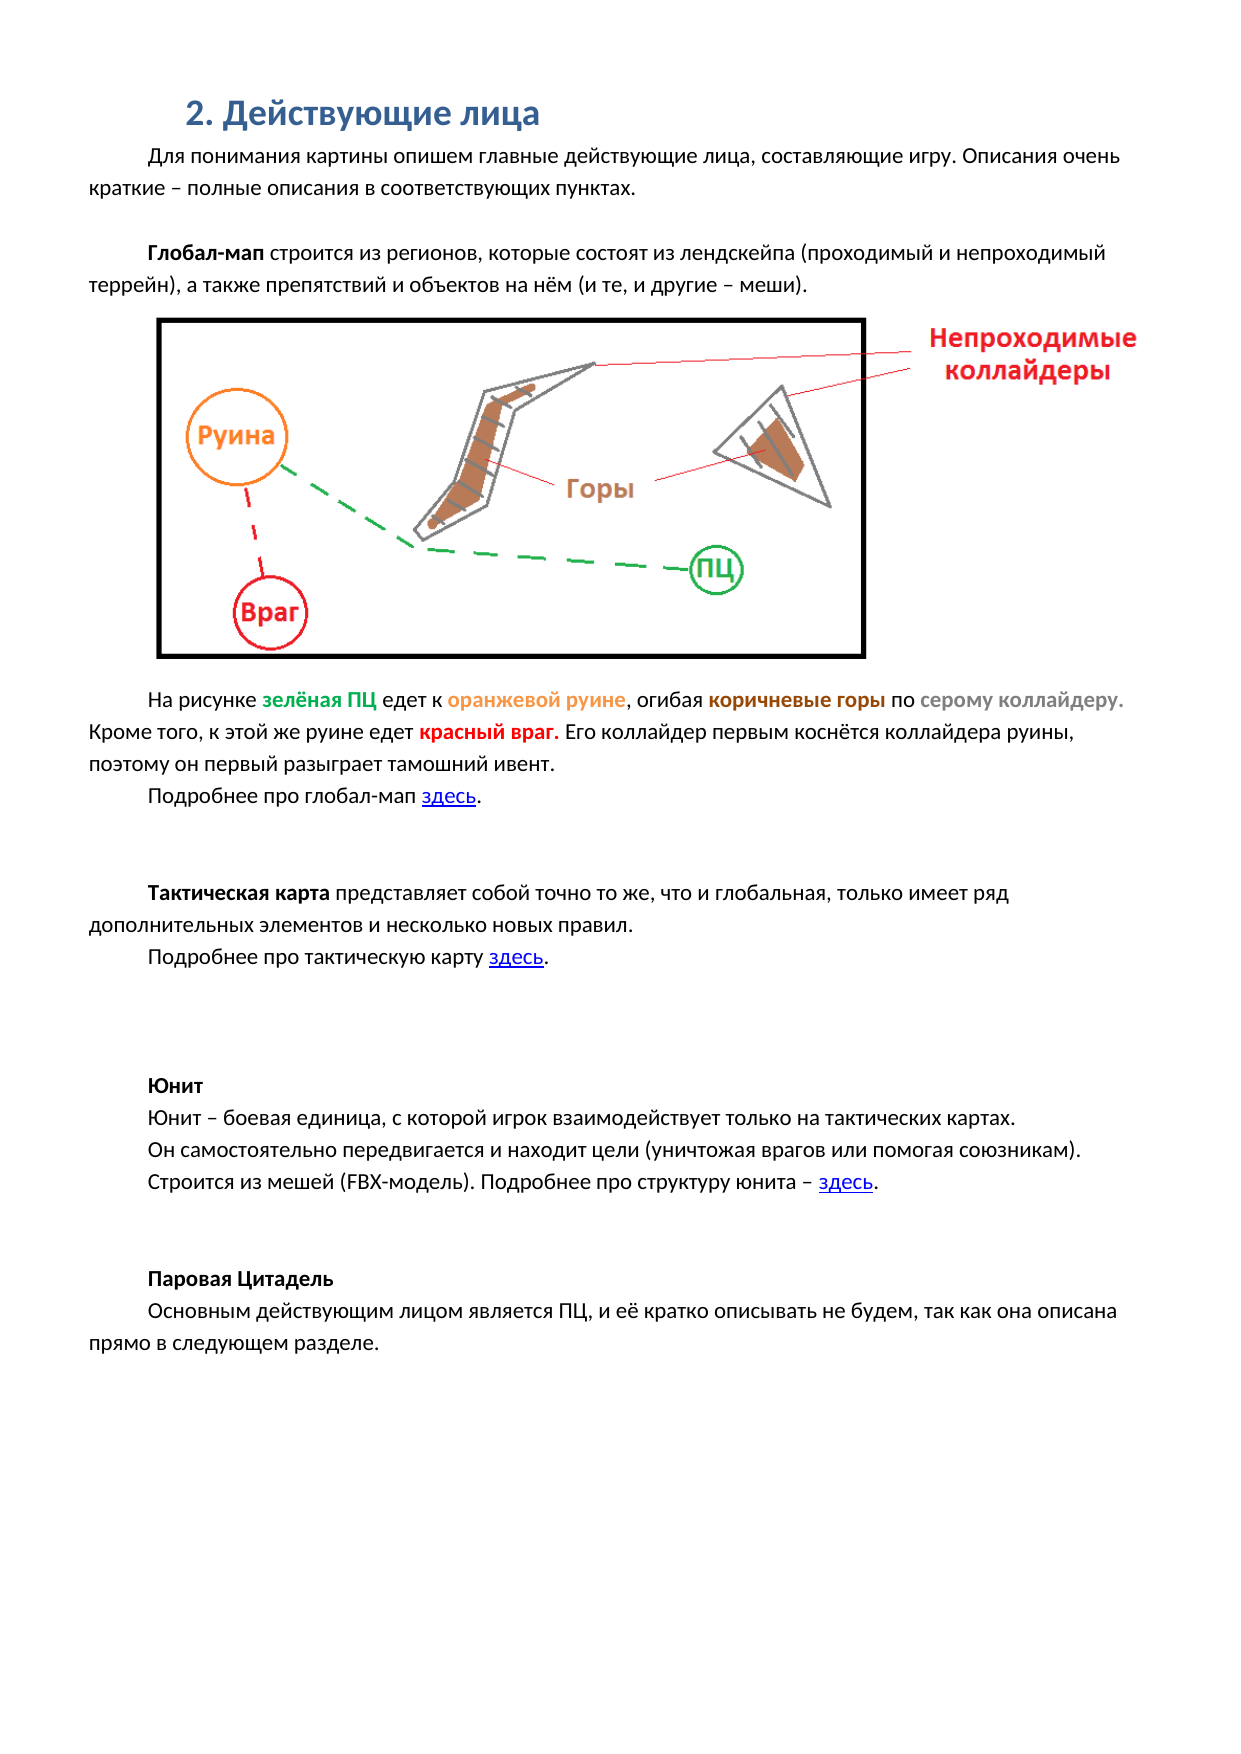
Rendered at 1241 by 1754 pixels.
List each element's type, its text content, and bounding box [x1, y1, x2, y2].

text Строится из мешей (FBX-модель). Подробнее про структуру юнита – здесь. [88, 1167, 1152, 1196]
picture [147, 302, 1151, 681]
text Основным действующим лицом является ПЦ, и её кратко описывать не будем, так как она описана прямо в следующем разделе. [88, 1296, 1152, 1356]
text Юнит – боевая единица, с которой игрок взаимодействует только на тактических картах. [88, 1103, 1152, 1131]
text Тактическая карта представляет собой точно то же, что и глобальная, только имеет ряд дополнительных элементов и несколько новых правил. [88, 878, 1152, 938]
text Паровая Цитадель [88, 1264, 1152, 1292]
subtitle Действующие лица [185, 88, 1152, 134]
text Подробнее про тактическую карту здесь. [148, 942, 1152, 970]
text Подробнее про глобал-мап здесь. [148, 781, 1152, 809]
text Он самостоятельно передвигается и находит цели (уничтожая врагов или помогая союзникам). [88, 1135, 1152, 1163]
text Глобал-мап строится из регионов, которые состоят из лендскейпа (проходимый и непроходимый террейн), а также препятствий и объектов на нём (и те, и другие – меши). [88, 238, 1152, 298]
text Юнит [88, 1071, 1152, 1099]
text На рисунке зелёная ПЦ едет к оранжевой руине, огибая коричневые горы по серому коллайдеру. Кроме того, к этой же руине едет красный враг. Его коллайдер первым коснётся коллайдера руины, поэтому он первый разыграет тамошний ивент. [88, 685, 1152, 777]
text Для понимания картины опишем главные действующие лица, составляющие игру. Описания очень краткие – полные описания в соответствующих пунктах. [88, 141, 1152, 201]
